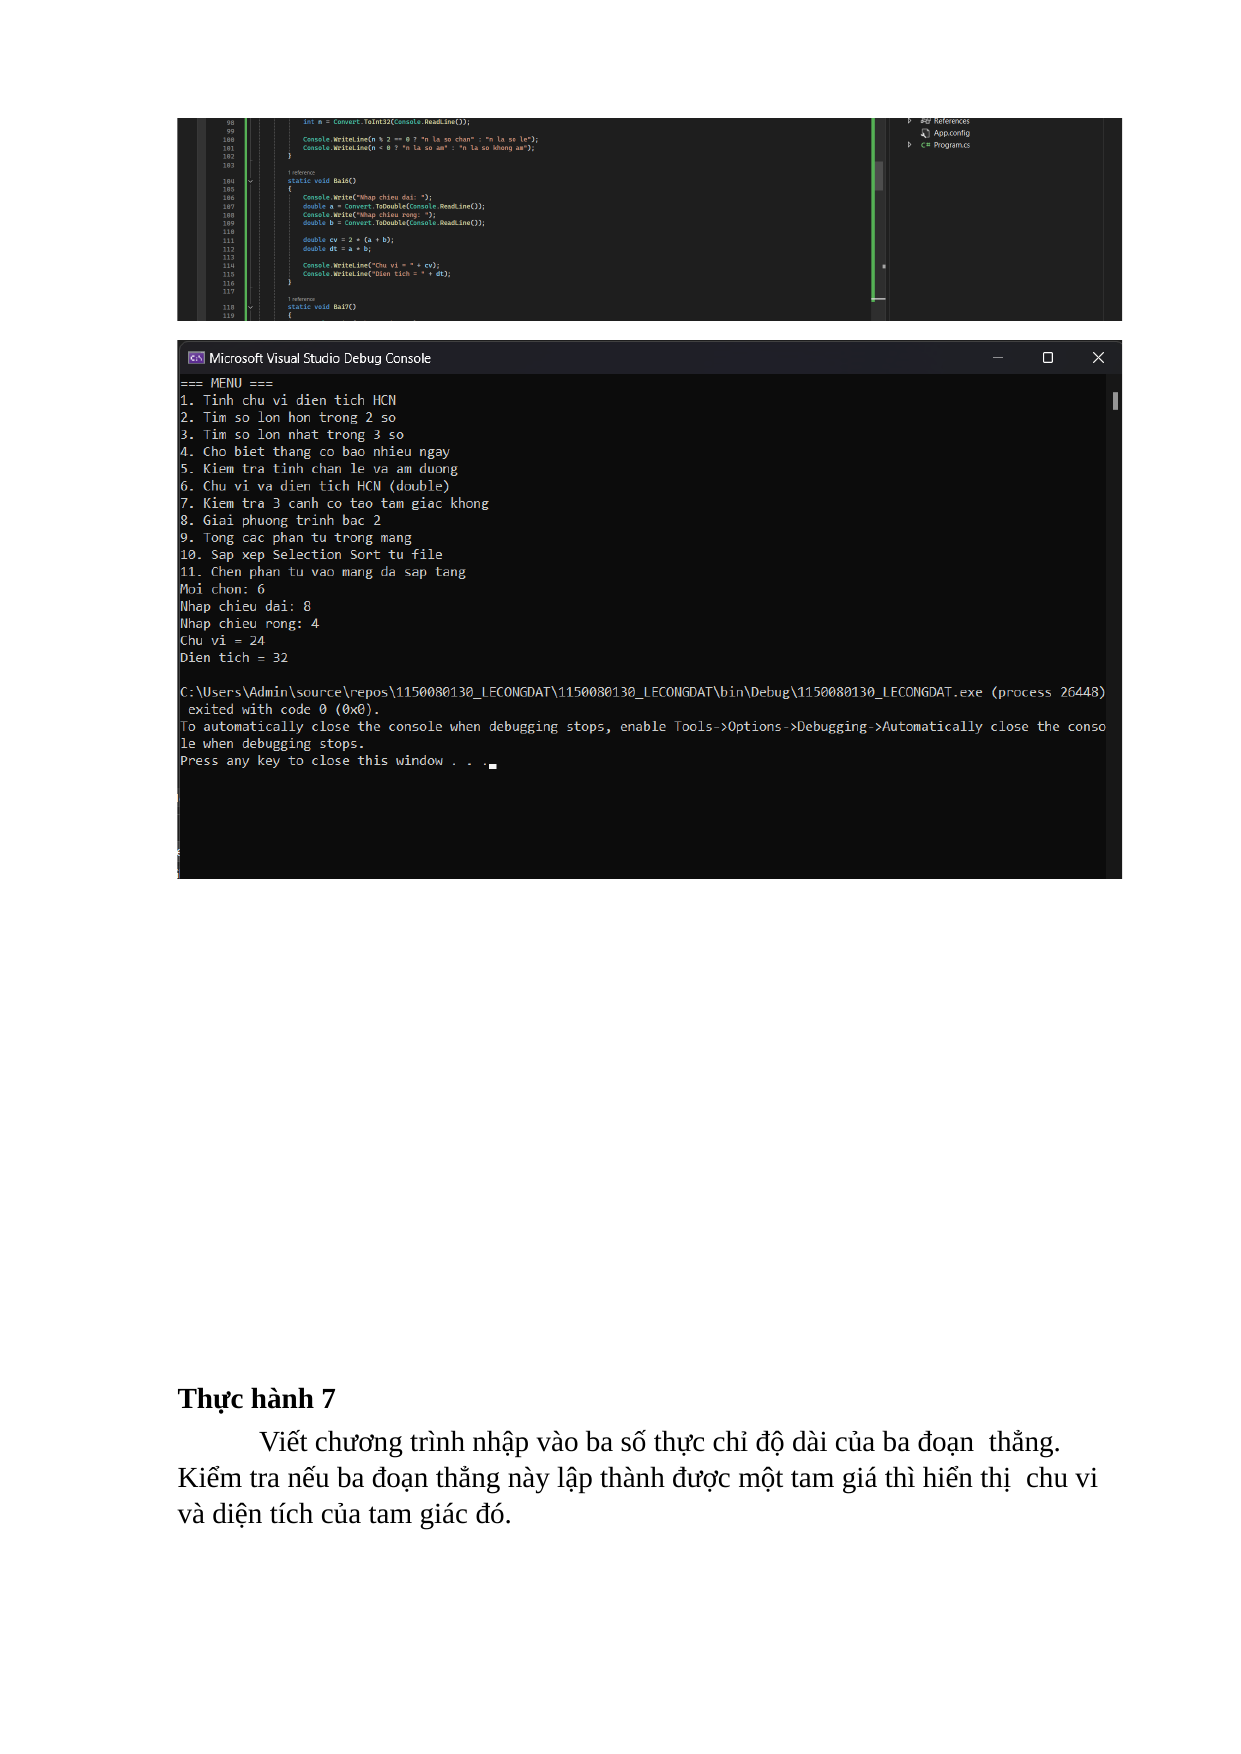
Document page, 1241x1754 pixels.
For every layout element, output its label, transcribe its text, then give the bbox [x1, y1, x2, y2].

text Viết chương trình nhập vào ba số thực chỉ độ dài của ba đoạn thẳng. Kiểm tra nếu ba đoạn thẳng này lập thành được một tam giá thì hiển thị chu vi và diện tích của tam giác đó. [177, 1424, 1122, 1529]
picture [177, 118, 1123, 321]
subtitle Thực hành 7 [177, 1381, 1122, 1415]
picture [177, 340, 1123, 879]
